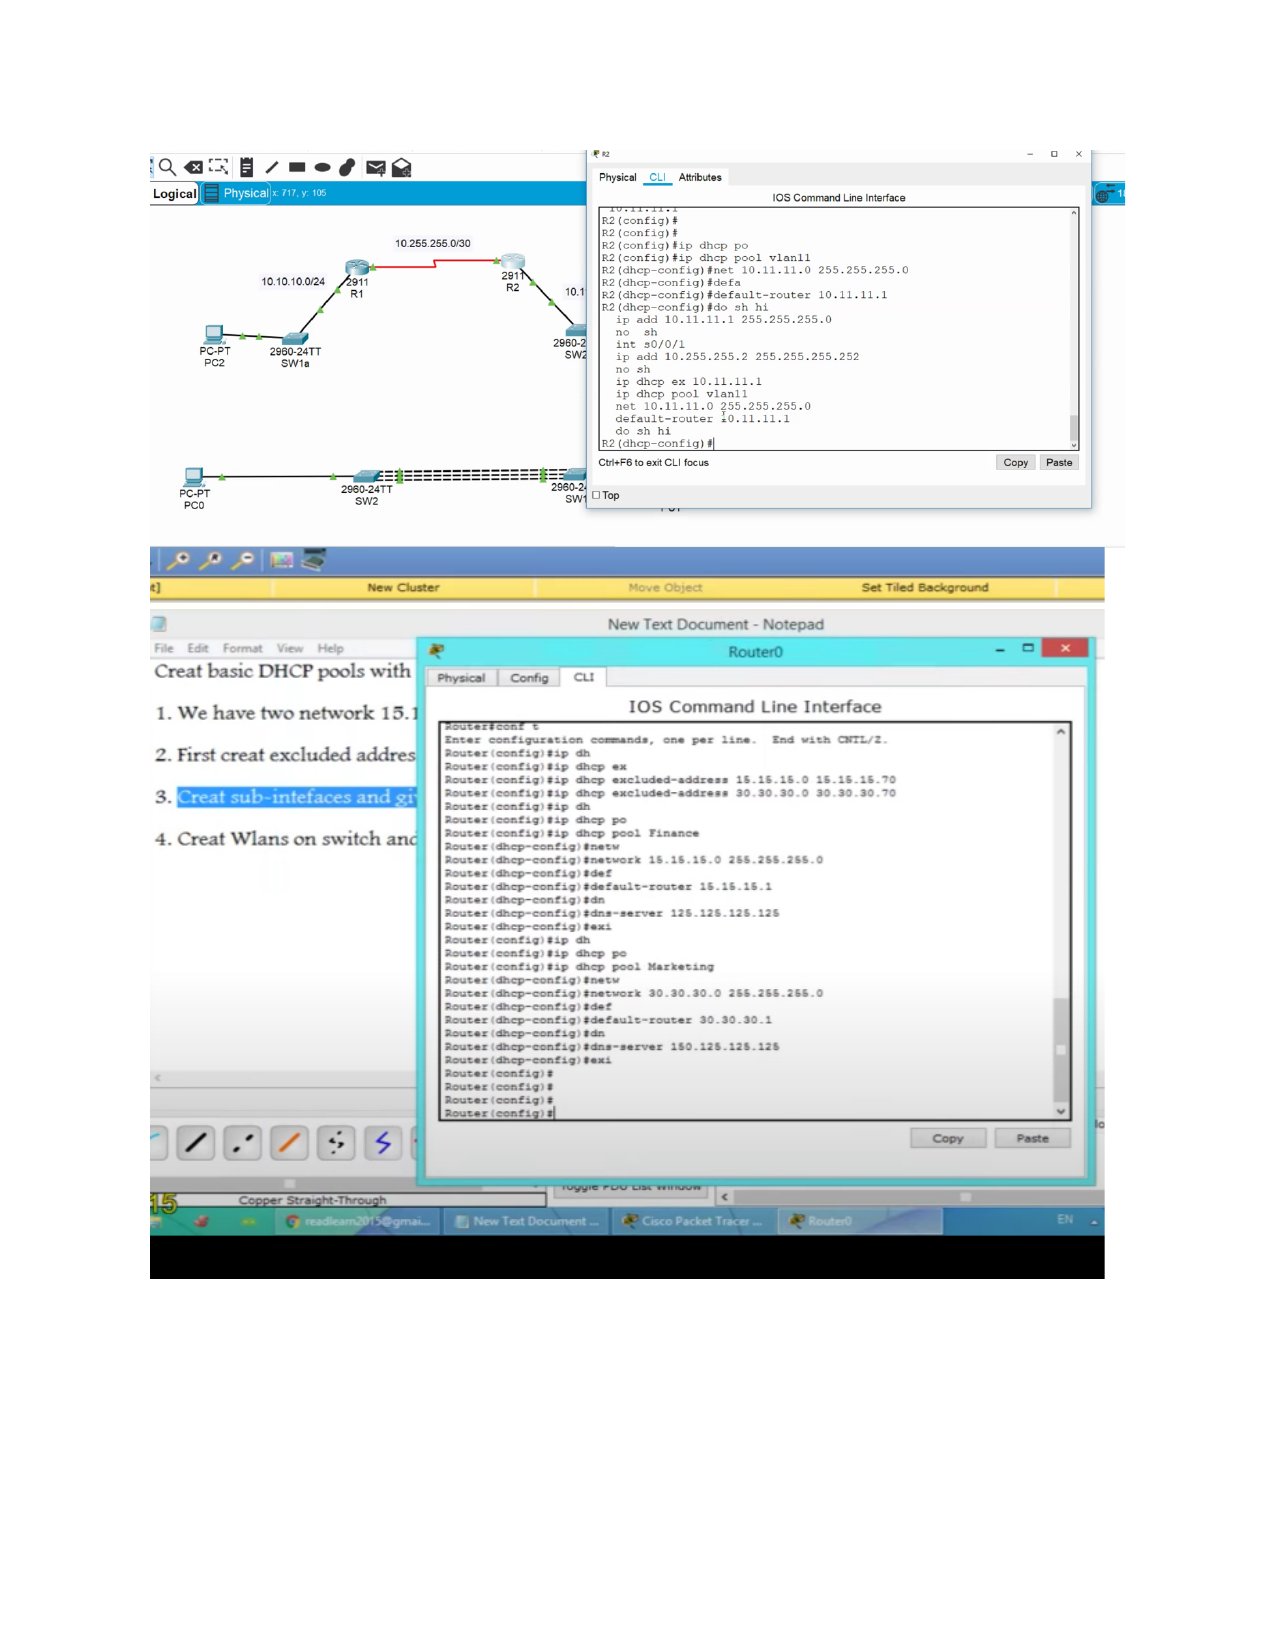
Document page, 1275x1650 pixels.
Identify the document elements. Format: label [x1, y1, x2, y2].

picture [150, 150, 1125, 1279]
